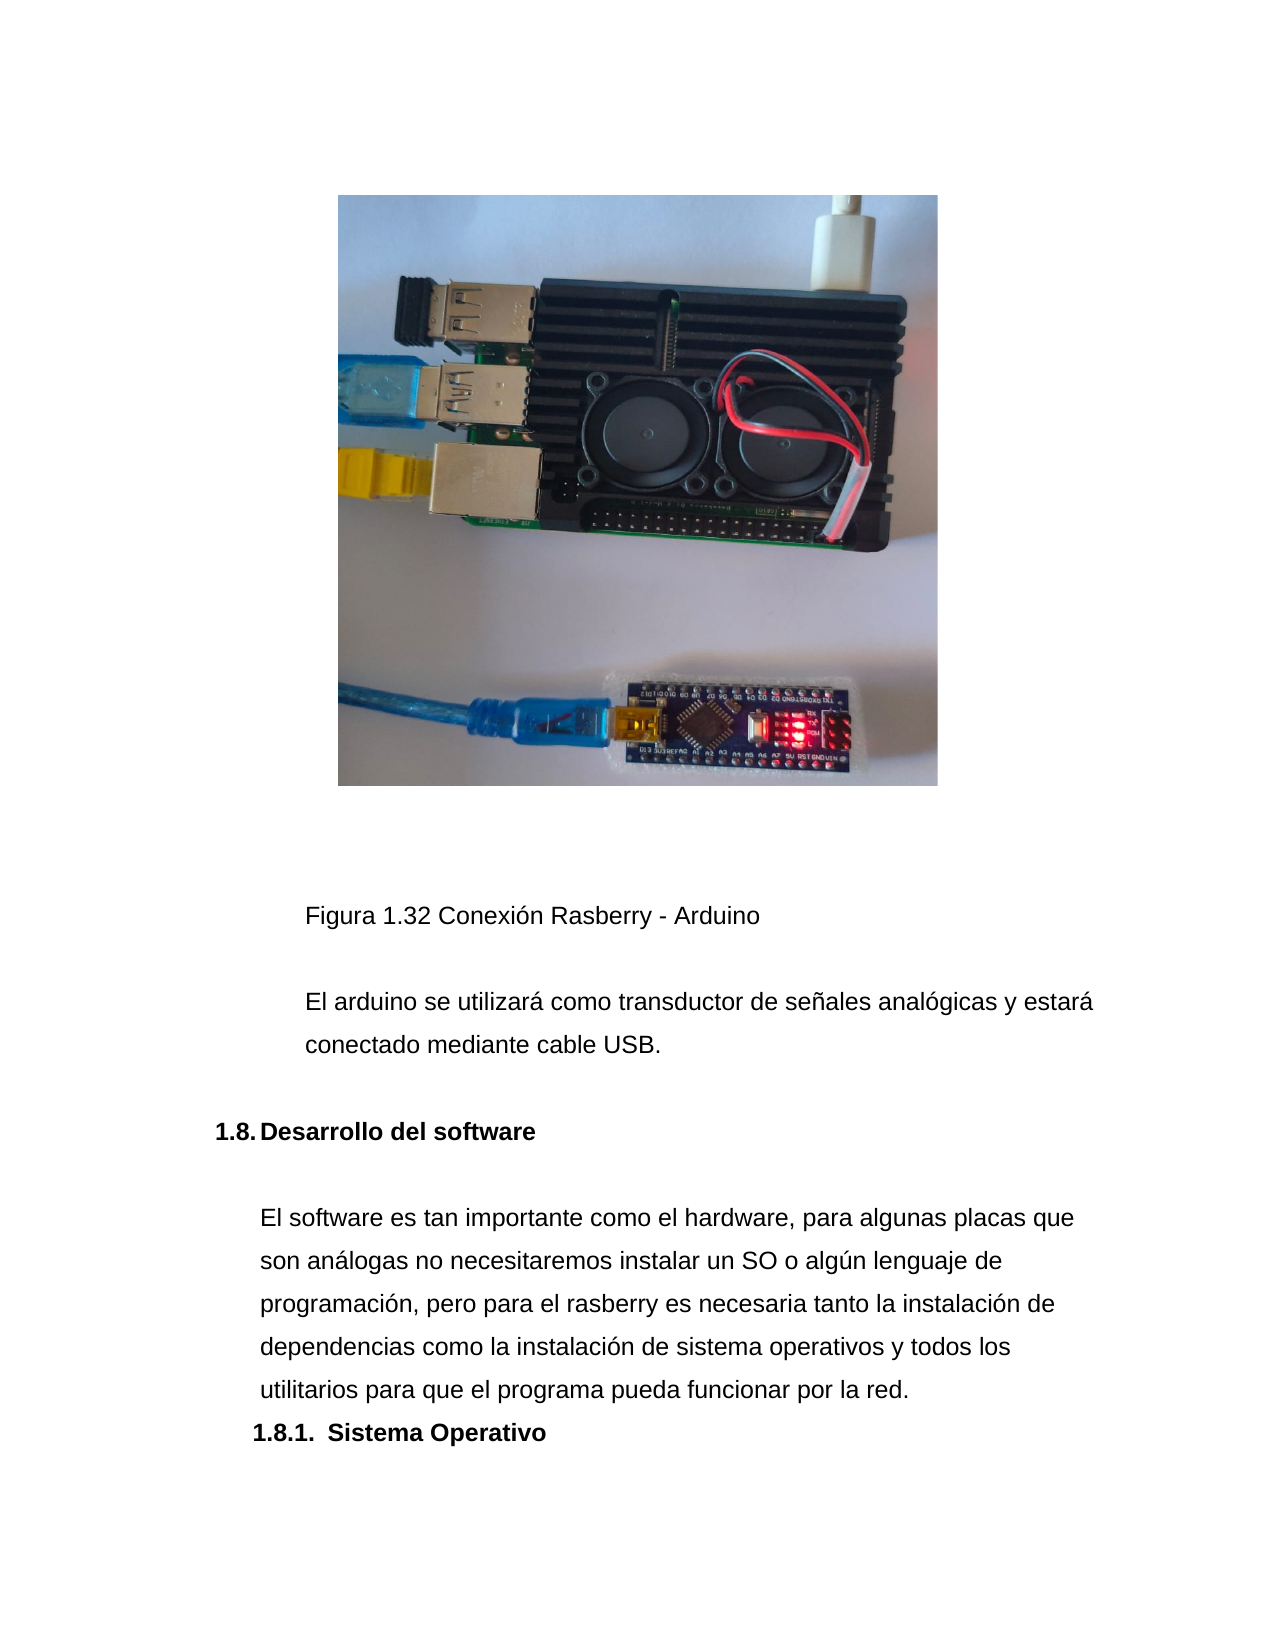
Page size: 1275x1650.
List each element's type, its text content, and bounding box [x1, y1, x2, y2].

text El software es tan importante como el hardware, para algunas placas que son análogas no necesitaremos instalar un SO o algún lenguaje de programación, pero para el rasberry es necesaria tanto la instalación de dependencias como la instalación de sistema operativos y todos los utilitarios para que el programa pueda funcionar por la red. [260, 1203, 1098, 1404]
list Sistema Operativo [252, 1418, 1098, 1447]
picture [338, 195, 938, 786]
list Desarrollo del software [215, 1116, 1098, 1145]
text Figura 1.32 Conexión Rasberry - Arduino [305, 901, 1098, 929]
text El arduino se utilizará como transductor de señales analógicas y estará conectado mediante cable USB. [305, 987, 1098, 1059]
